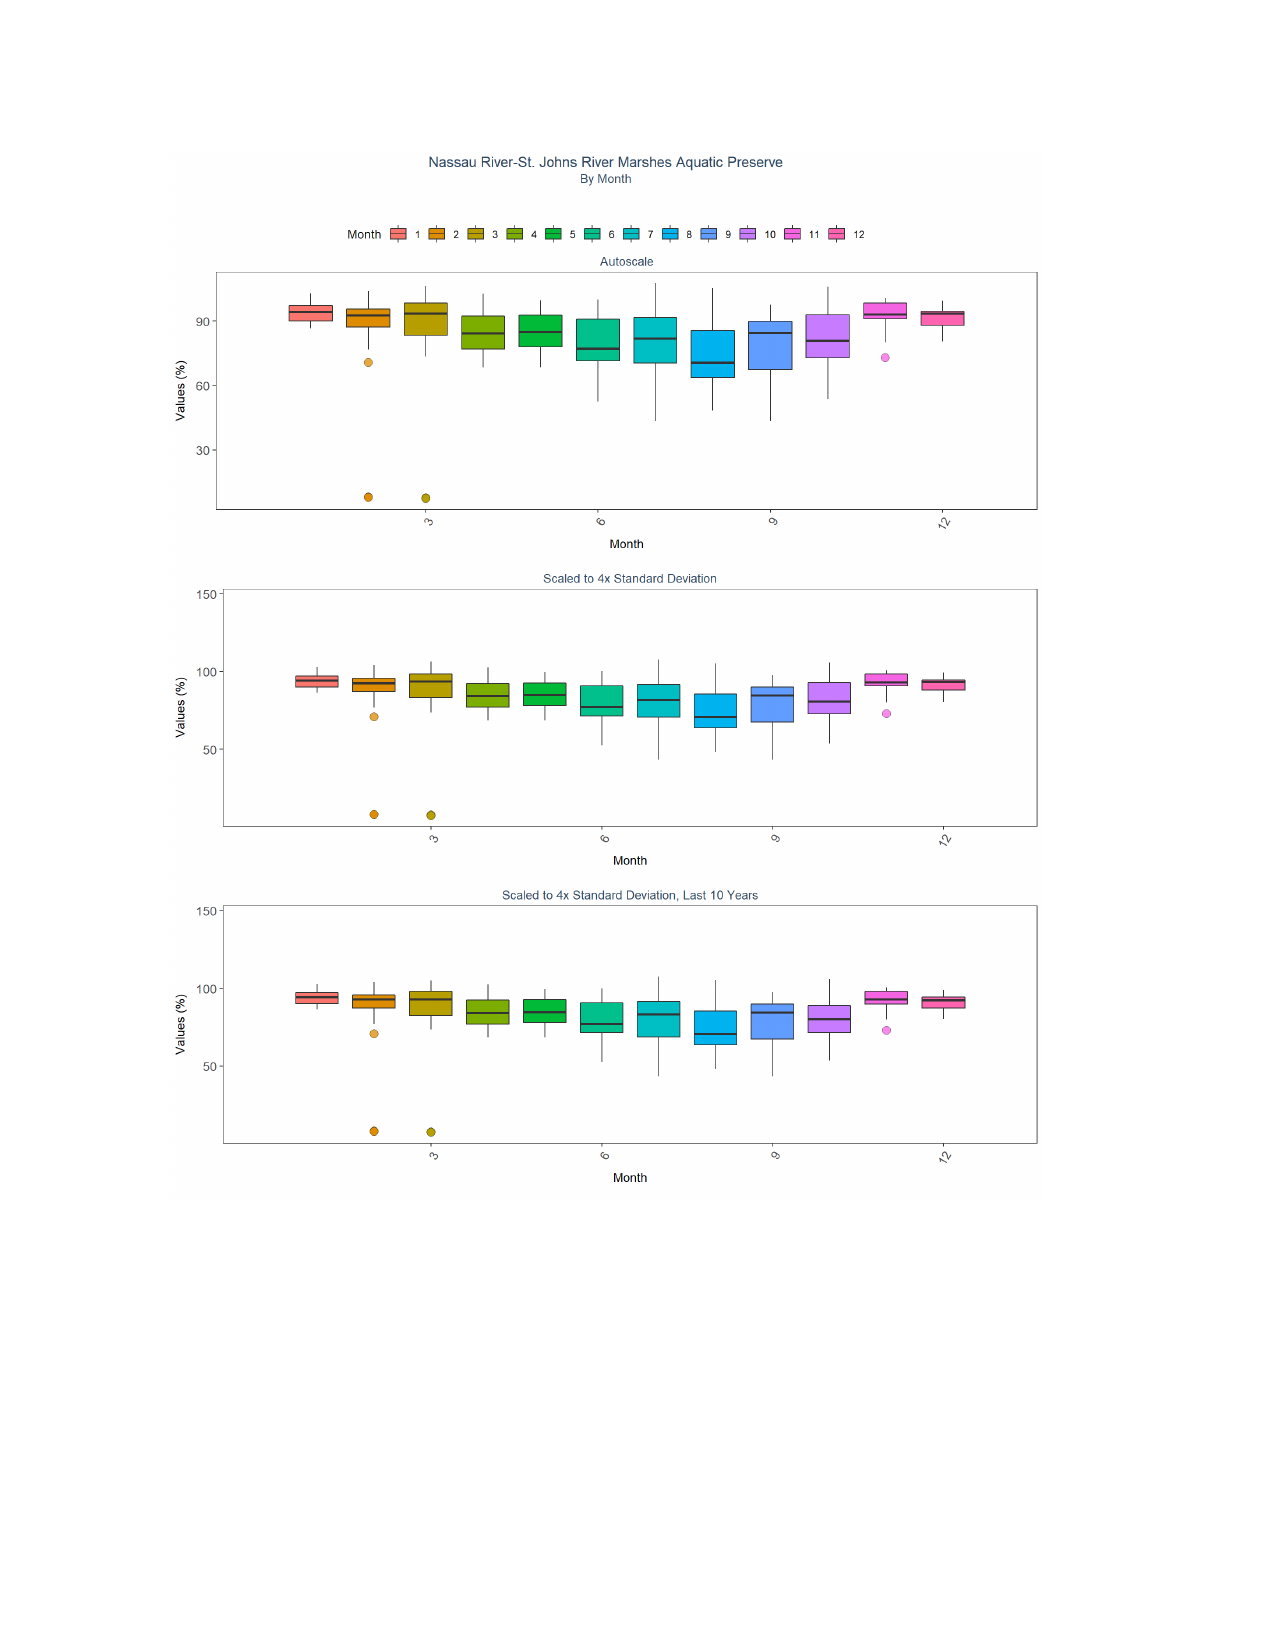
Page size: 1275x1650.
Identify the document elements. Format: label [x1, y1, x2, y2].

picture [168, 150, 1044, 1200]
